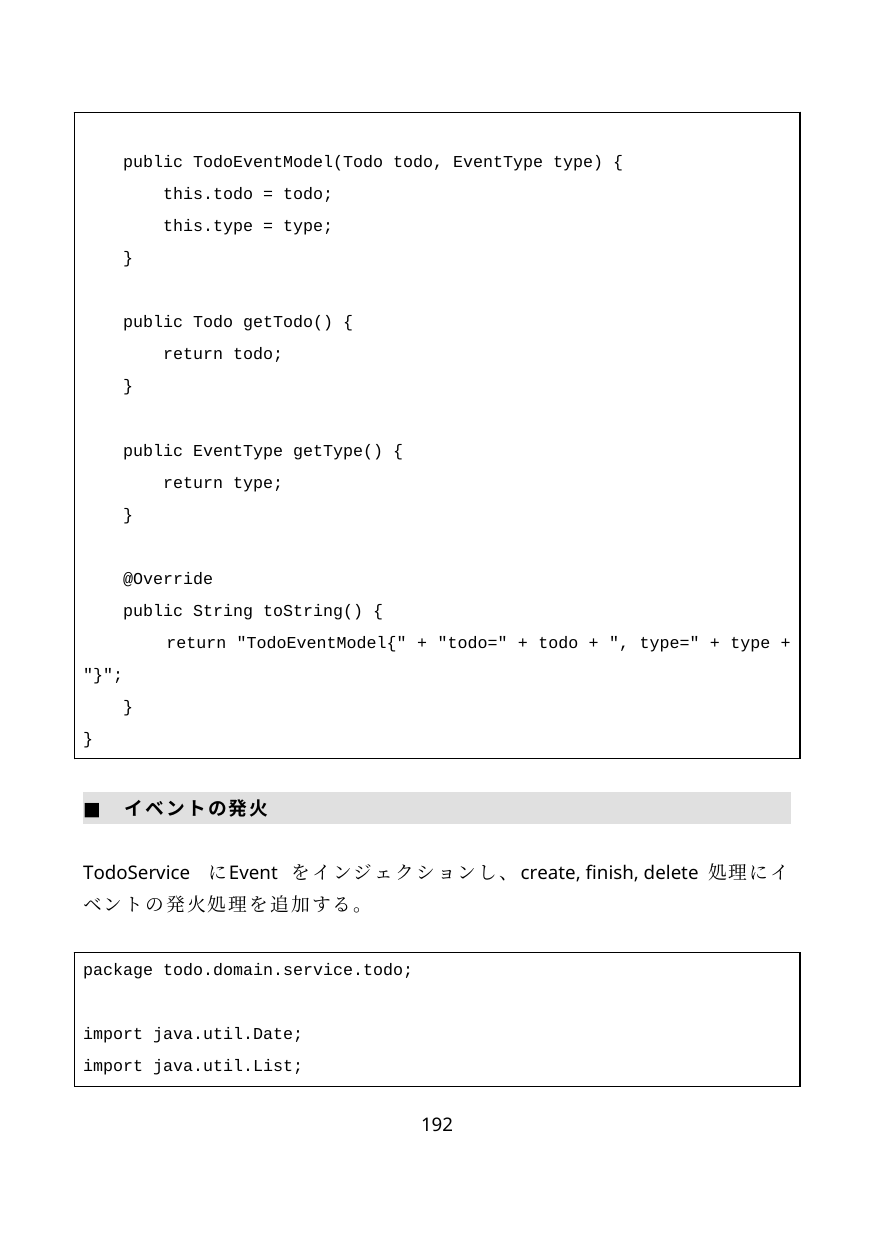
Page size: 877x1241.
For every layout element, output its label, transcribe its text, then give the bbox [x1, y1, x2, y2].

text public Todo getTodo() { [83, 307, 791, 339]
text } [83, 371, 791, 403]
text return todo; [83, 339, 791, 371]
text } [75, 721, 799, 758]
text } [83, 243, 791, 275]
text package todo.domain.service.todo; [75, 953, 799, 987]
subtitle イベントの発火 [83, 792, 791, 824]
text return type; [83, 468, 791, 500]
text this.type = type; [83, 211, 791, 243]
text public String toString() { [83, 596, 791, 628]
text public TodoEventModel(Todo todo, EventType type) { [83, 147, 791, 179]
text } [83, 500, 791, 532]
text @Override [83, 564, 791, 596]
text import java.util.Date; [83, 1019, 791, 1048]
text import java.util.List; [75, 1048, 799, 1086]
text public EventType getType() { [83, 436, 791, 468]
text } [83, 692, 791, 721]
text this.todo = todo; [83, 179, 791, 211]
text return "TodoEventModel{" + "todo=" + todo + ", type=" + type + "}"; [83, 628, 791, 692]
text TodoServiceにEventをインジェクションし、create, finish, delete処理にイベントの発火処理を追加する。 [83, 856, 791, 920]
